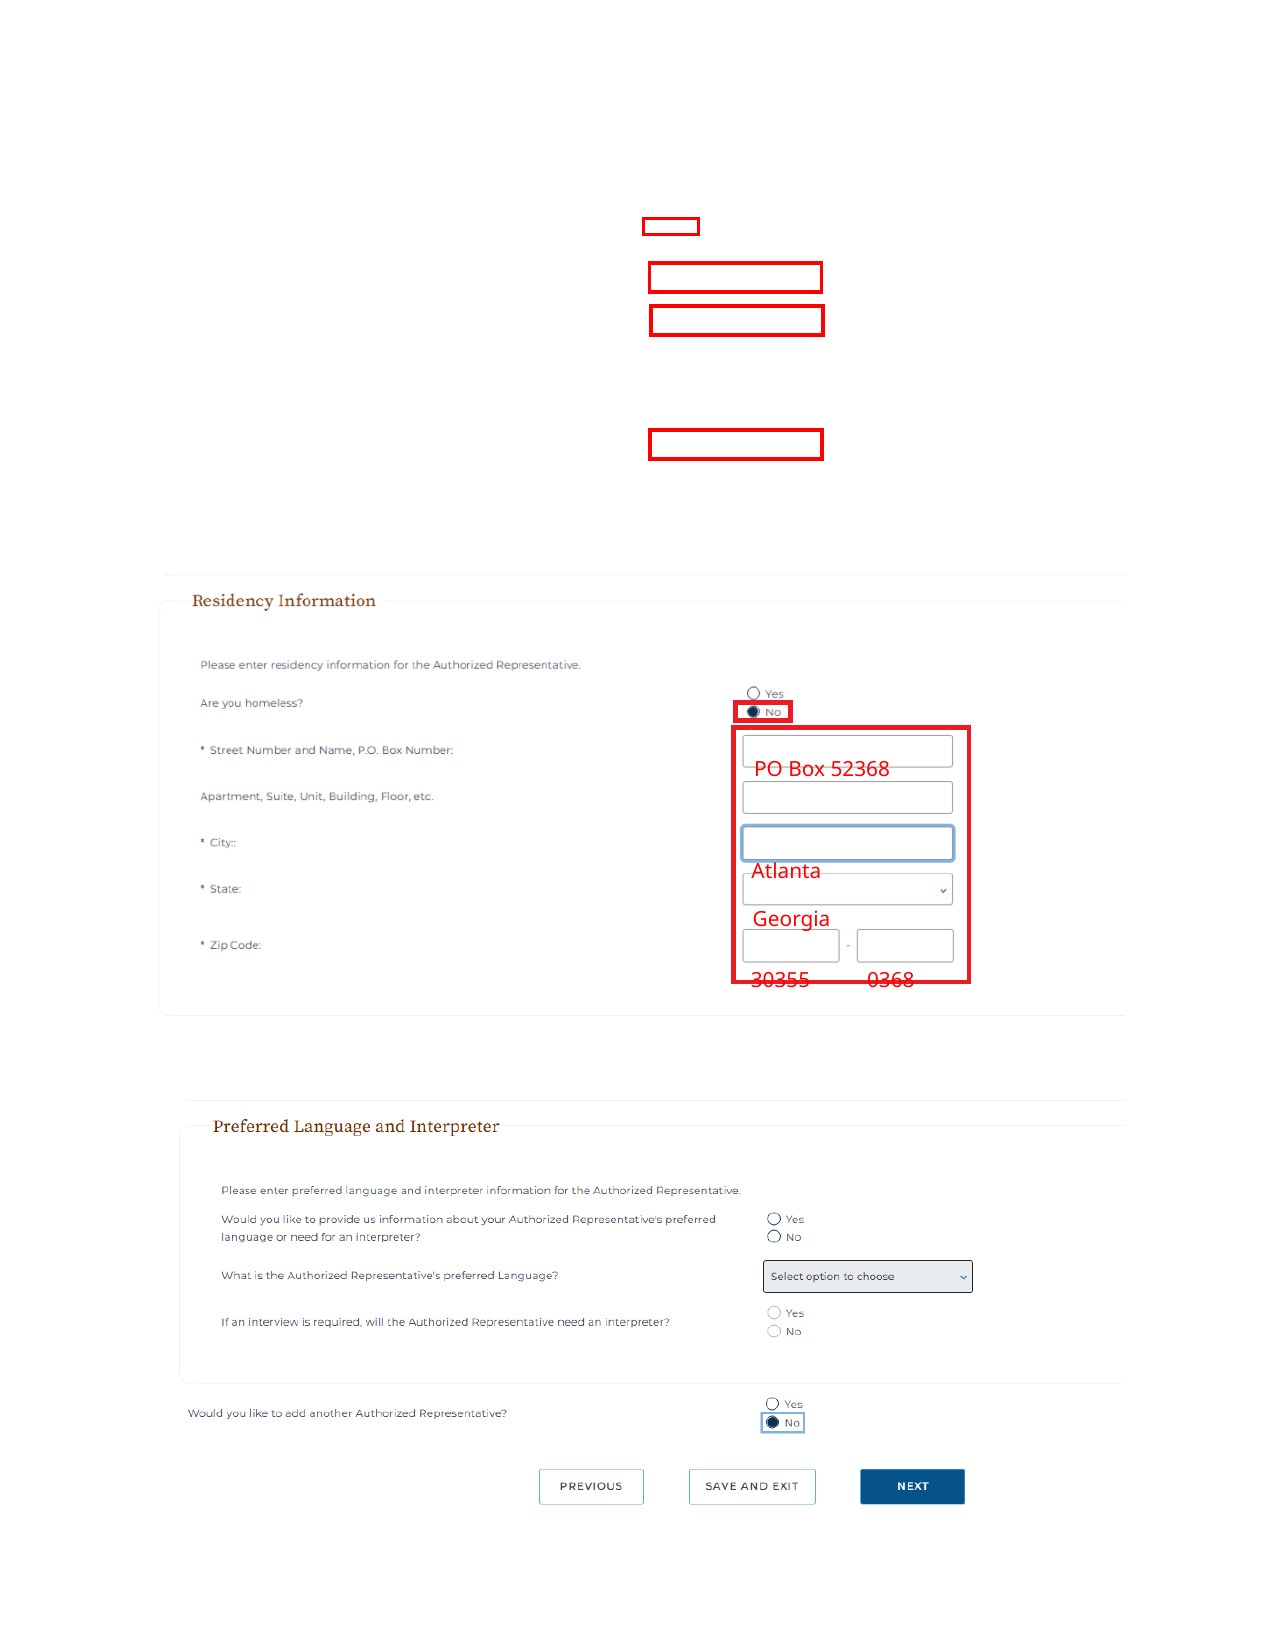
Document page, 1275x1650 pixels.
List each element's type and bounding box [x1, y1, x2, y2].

picture [150, 1100, 1125, 1540]
picture [150, 573, 1125, 1065]
